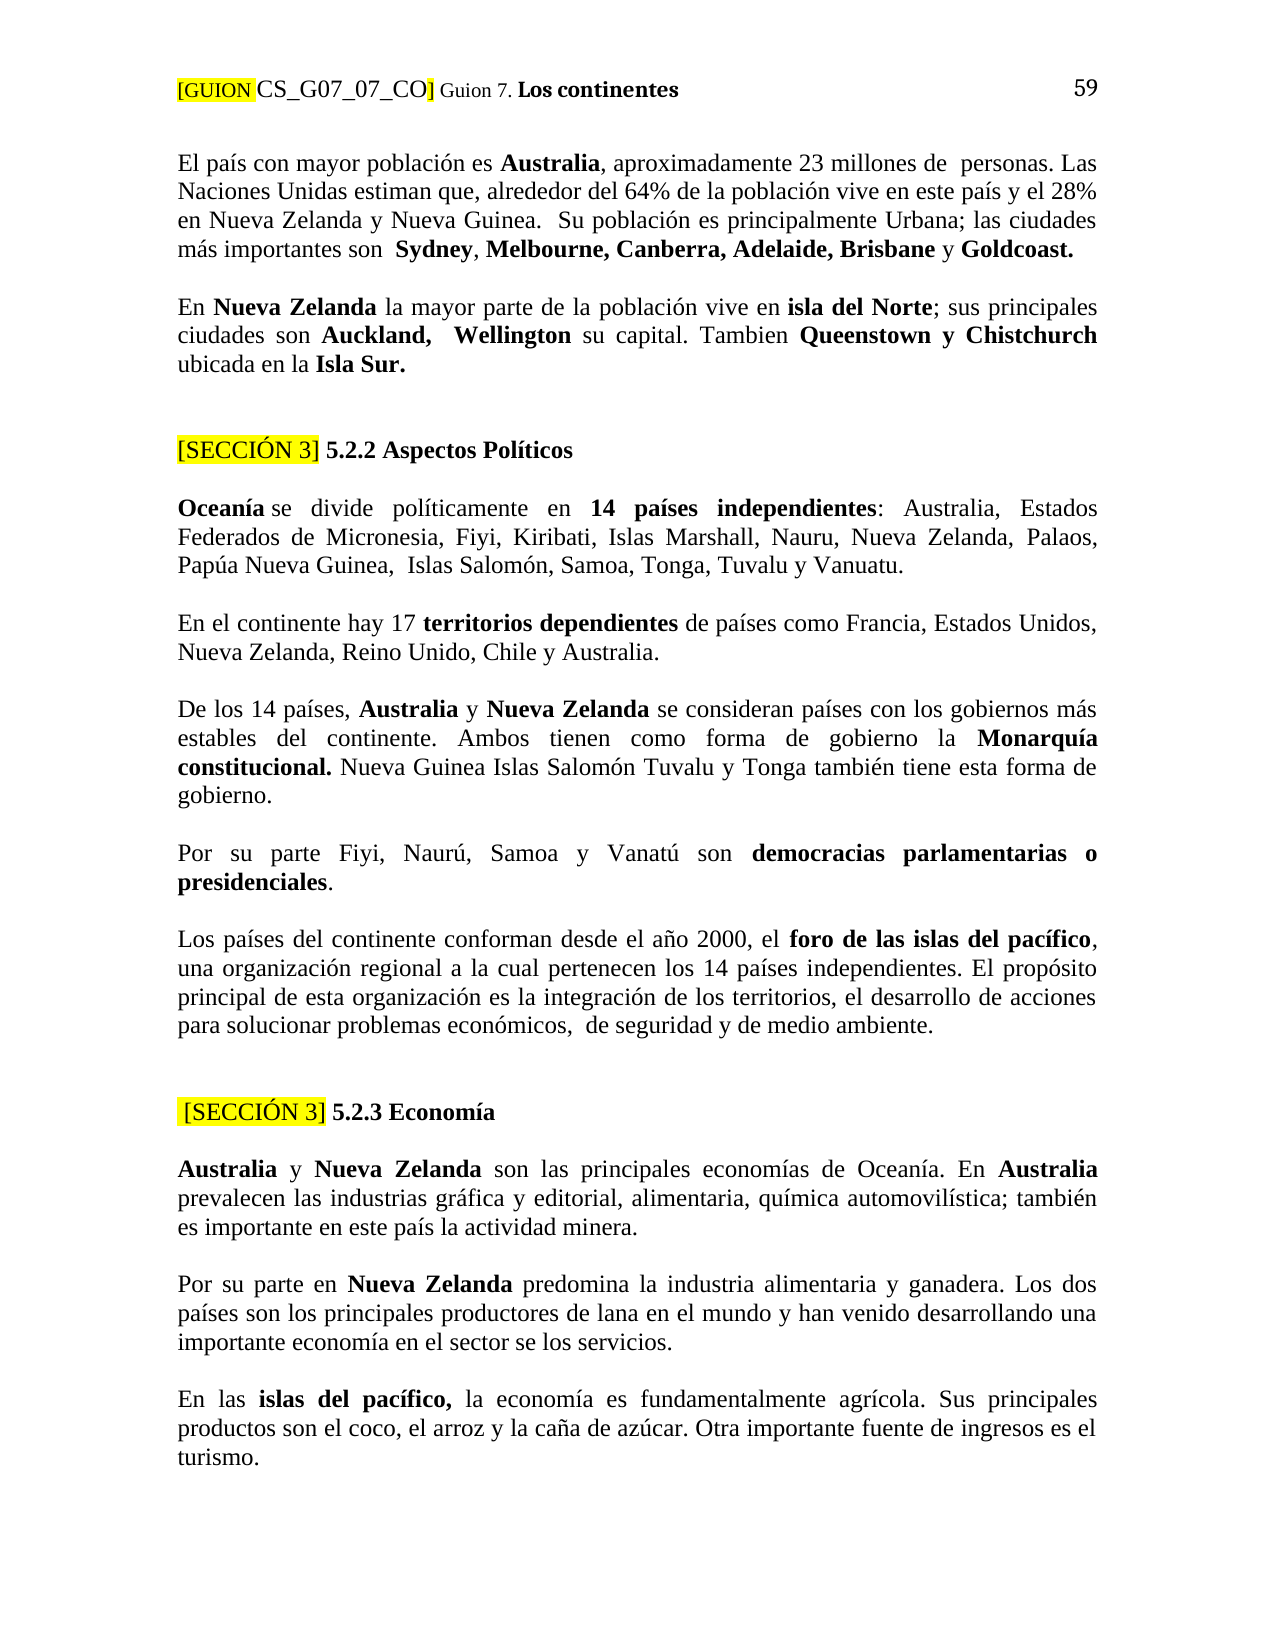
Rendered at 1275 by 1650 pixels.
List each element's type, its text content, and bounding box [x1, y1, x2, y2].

text Australia y Nueva Zelanda son las principales economías de Oceanía. En Australia prevalecen las industrias gráfica y editorial, alimentaria, química automovilística; también es importante en este país la actividad minera. [177, 1154, 1098, 1241]
text De los 14 países, Australia y Nueva Zelanda se consideran países con los gobiernos más estables del continente. Ambos tienen como forma de gobierno la Monarquía constitucional. Nueva Guinea Islas Salomón Tuvalu y Tonga también tiene esta forma de gobierno. [177, 694, 1098, 809]
text En el continente hay 17 territorios dependientes de países como Francia, Estados Unidos, Nueva Zelanda, Reino Unido, Chile y Australia. [177, 608, 1098, 665]
text Oceanía se divide políticamente en 14 países independientes: Australia, Estados Federados de Micronesia, Fiyi, Kiribati, Islas Marshall, Nauru, Nueva Zelanda, Palaos, Papúa Nueva Guinea, Islas Salomón, Samoa, Tonga, Tuvalu y Vanuatu. [177, 493, 1098, 579]
text Por su parte Fiyi, Naurú, Samoa y Vanatú son democracias parlamentarias o presidenciales. [177, 838, 1098, 895]
text El país con mayor población es Australia, aproximadamente 23 millones de personas. Las Naciones Unidas estiman que, alrededor del 64% de la población vive en este país y el 28% en Nueva Zelanda y Nueva Guinea. Su población es principalmente Urbana; las ciudades más importantes son Sydney, Melbourne, Canberra, Adelaide, Brisbane y Goldcoast. [177, 148, 1098, 263]
text [SECCIÓN 3] 5.2.2 Aspectos Políticos [319, 435, 1098, 464]
text En Nueva Zelanda la mayor parte de la población vive en isla del Norte; sus principales ciudades son Auckland, Wellington su capital. Tambien Queenstown y Chistchurch ubicada en la Isla Sur. [177, 292, 1098, 378]
text Los países del continente conforman desde el año 2000, el foro de las islas del pacífico, una organización regional a la cual pertenecen los 14 países independientes. El propósito principal de esta organización es la integración de los territorios, el desarrollo de acciones para solucionar problemas económicos, de seguridad y de medio ambiente. [177, 924, 1098, 1039]
text Por su parte en Nueva Zelanda predomina la industria alimentaria y ganadera. Los dos países son los principales productores de lana en el mundo y han venido desarrollando una importante economía en el sector se los servicios. [177, 1269, 1098, 1356]
text En las islas del pacífico, la economía es fundamentalmente agrícola. Sus principales productos son el coco, el arroz y la caña de azúcar. Otra importante fuente de ingresos es el turismo. [177, 1384, 1098, 1471]
text [SECCIÓN 3] 5.2.3 Economía [326, 1097, 1098, 1126]
